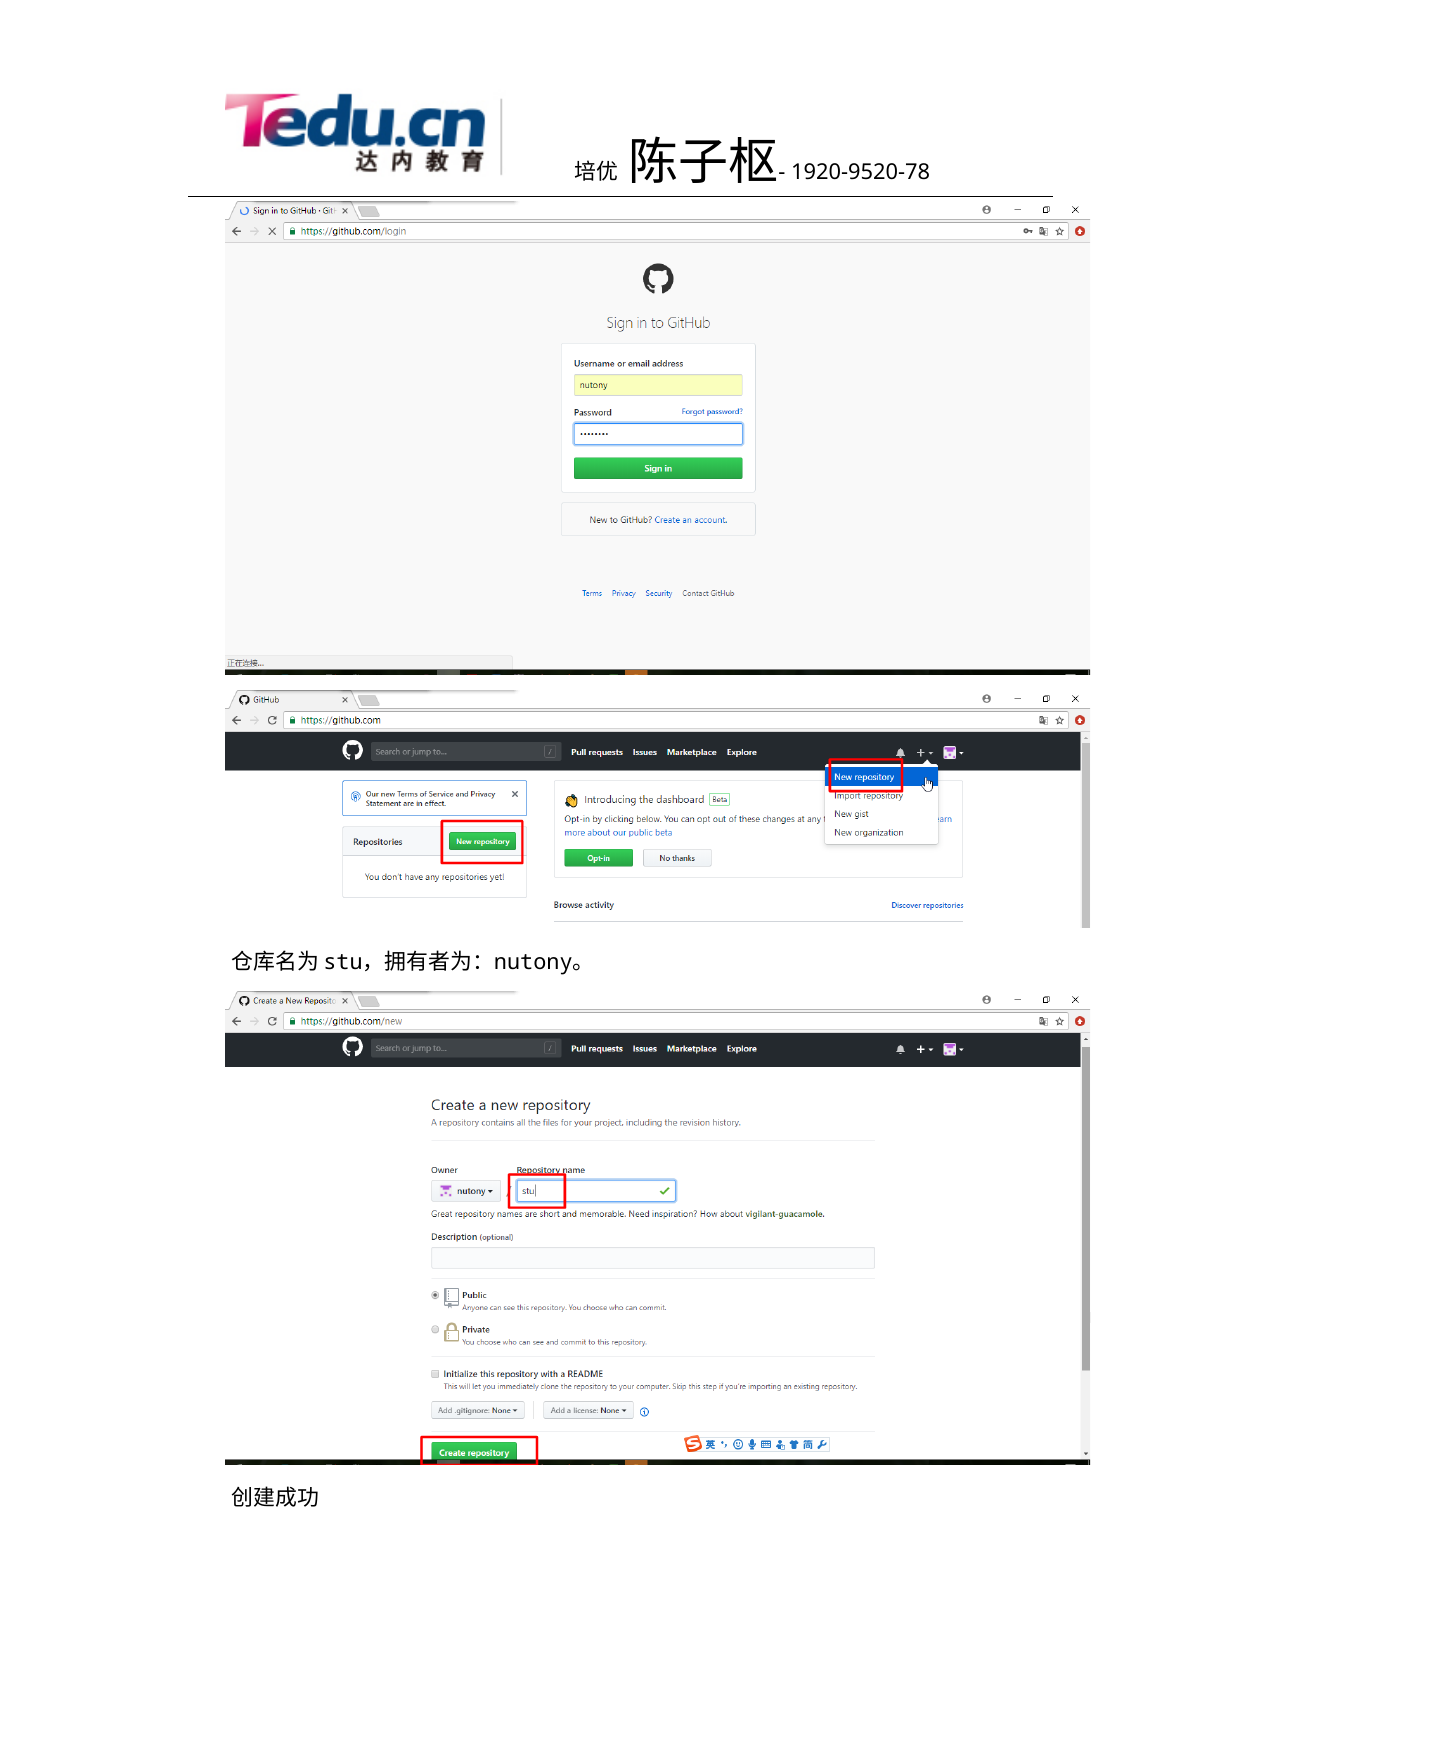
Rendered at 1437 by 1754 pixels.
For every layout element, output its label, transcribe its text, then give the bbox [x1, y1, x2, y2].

text 仓库名为stu，拥有者为：nutony。 [187, 944, 1053, 976]
picture [225, 201, 1091, 675]
text 创建成功 [187, 1480, 1053, 1512]
picture [225, 991, 1091, 1465]
picture [225, 88, 507, 180]
picture [225, 690, 1091, 928]
